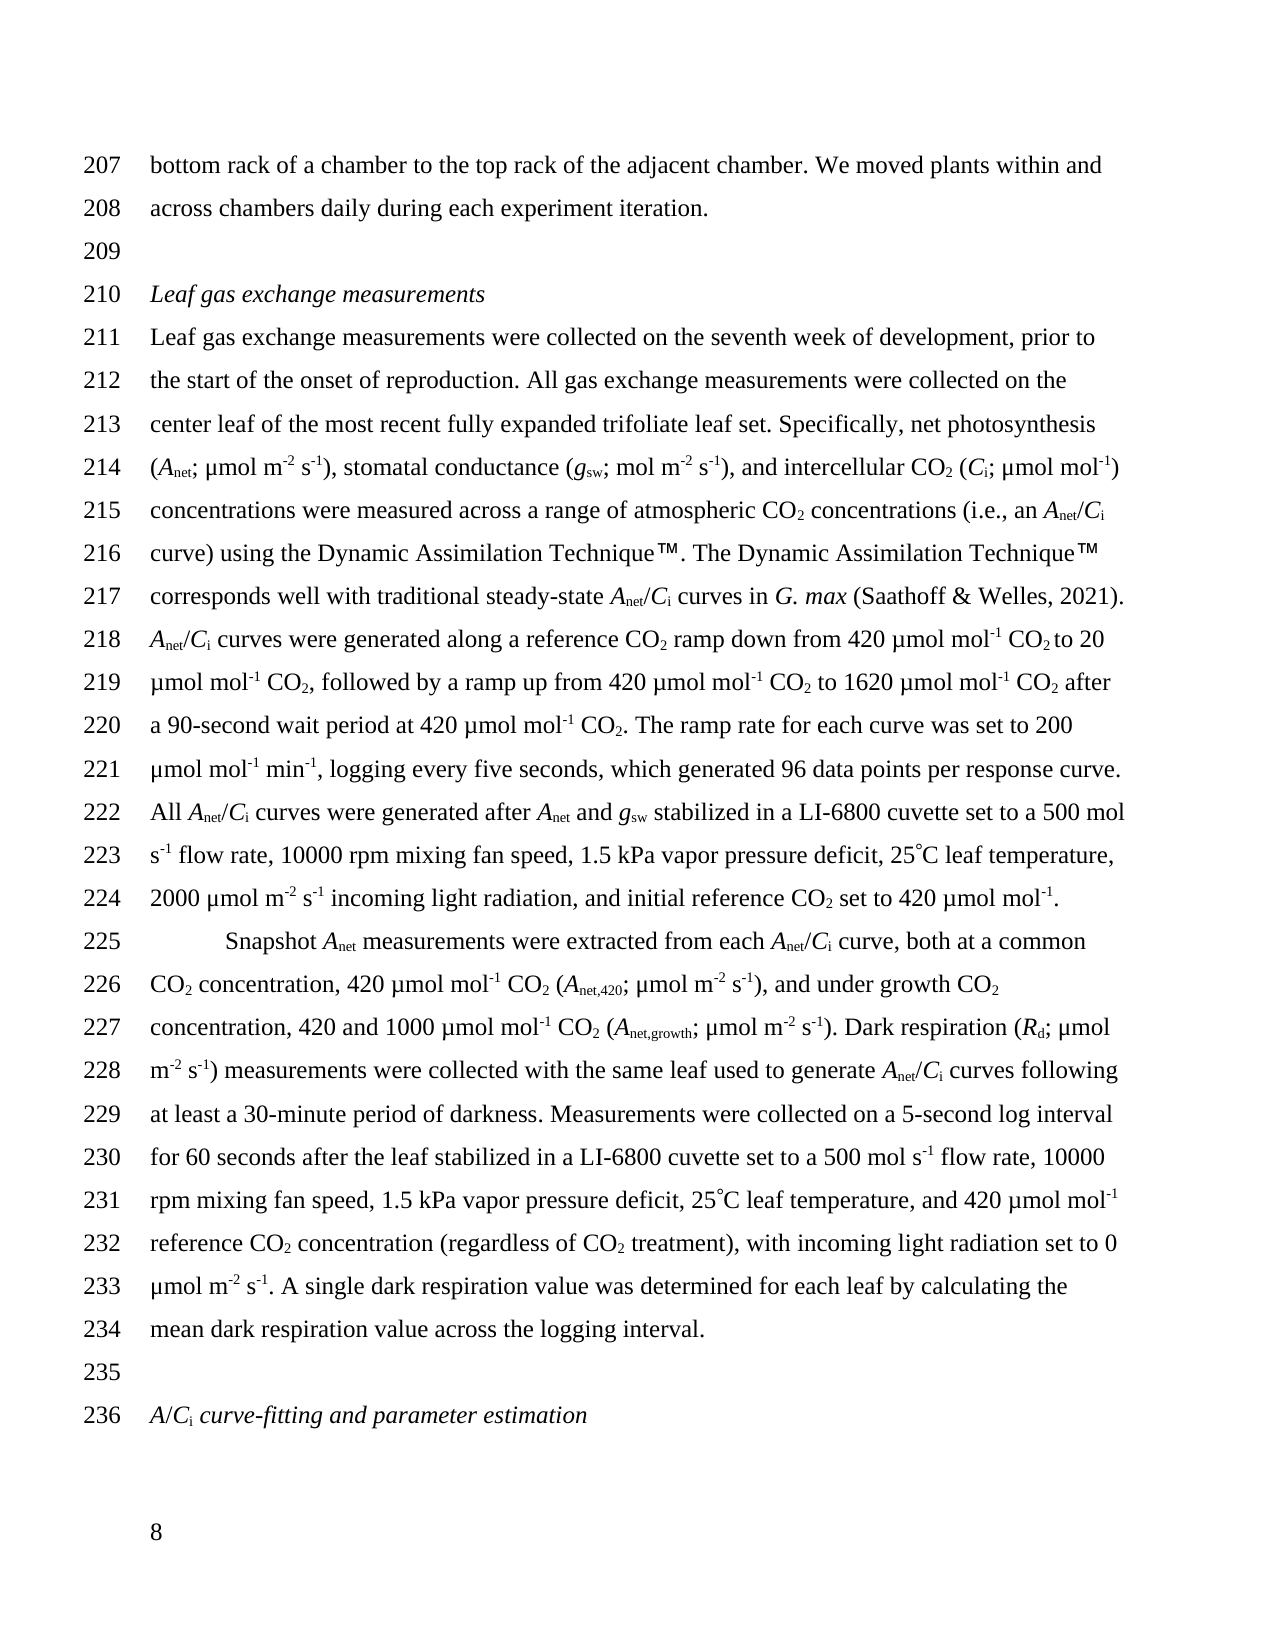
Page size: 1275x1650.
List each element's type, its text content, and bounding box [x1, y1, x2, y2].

text Leaf gas exchange measurements [150, 279, 1125, 308]
text Leaf gas exchange measurements were collected on the seventh week of development, prior to the start of the onset of reproduction. All gas exchange measurements were collected on the center leaf of the most recent fully expanded trifoliate leaf set. Specifically, net photosynthesis (Anet; μmol m-2 s-1), stomatal conductance (gsw; mol m-2 s-1), and intercellular CO2 (Ci; μmol mol-1) concentrations were measured across a range of atmospheric CO2 concentrations (i.e., an Anet/Ci curve) using the Dynamic Assimilation Technique. The Dynamic Assimilation Technique corresponds well with traditional steady-state Anet/Ci curves in G. max (Saathoff & Welles, 2021). Anet/Ci curves were generated along a reference CO2 ramp down from 420 µmol mol-1 CO2 to 20 µmol mol-1 CO2, followed by a ramp up from 420 µmol mol-1 CO2 to 1620 µmol mol-1 CO2 after a 90-second wait period at 420 µmol mol-1 CO2. The ramp rate for each curve was set to 200 μmol mol-1 min-1, logging every five seconds, which generated 96 data points per response curve. All Anet/Ci curves were generated after Anet and gsw stabilized in a LI-6800 cuvette set to a 500 mol s-1 flow rate, 10000 rpm mixing fan speed, 1.5 kPa vapor pressure deficit, 25C leaf temperature, 2000 μmol m-2 s-1 incoming light radiation, and initial reference CO2 set to 420 µmol mol-1. [150, 322, 1125, 912]
text Snapshot Anet measurements were extracted from each Anet/Ci curve, both at a common CO2 concentration, 420 µmol mol-1 CO2 (Anet,420; μmol m-2 s-1), and under growth CO2 concentration, 420 and 1000 µmol mol-1 CO2 (Anet,growth; μmol m-2 s-1). Dark respiration (Rd; μmol m-2 s-1) measurements were collected with the same leaf used to generate Anet/Ci curves following at least a 30-minute period of darkness. Measurements were collected on a 5-second log interval for 60 seconds after the leaf stabilized in a LI-6800 cuvette set to a 500 mol s-1 flow rate, 10000 rpm mixing fan speed, 1.5 kPa vapor pressure deficit, 25C leaf temperature, and 420 µmol mol-1 reference CO2 concentration (regardless of CO2 treatment), with incoming light radiation set to 0 μmol m-2 s-1. A single dark respiration value was determined for each leaf by calculating the mean dark respiration value across the logging interval. [150, 926, 1125, 1343]
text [150, 150, 1125, 222]
text A/Ci curve-fitting and parameter estimation [150, 1401, 1125, 1429]
